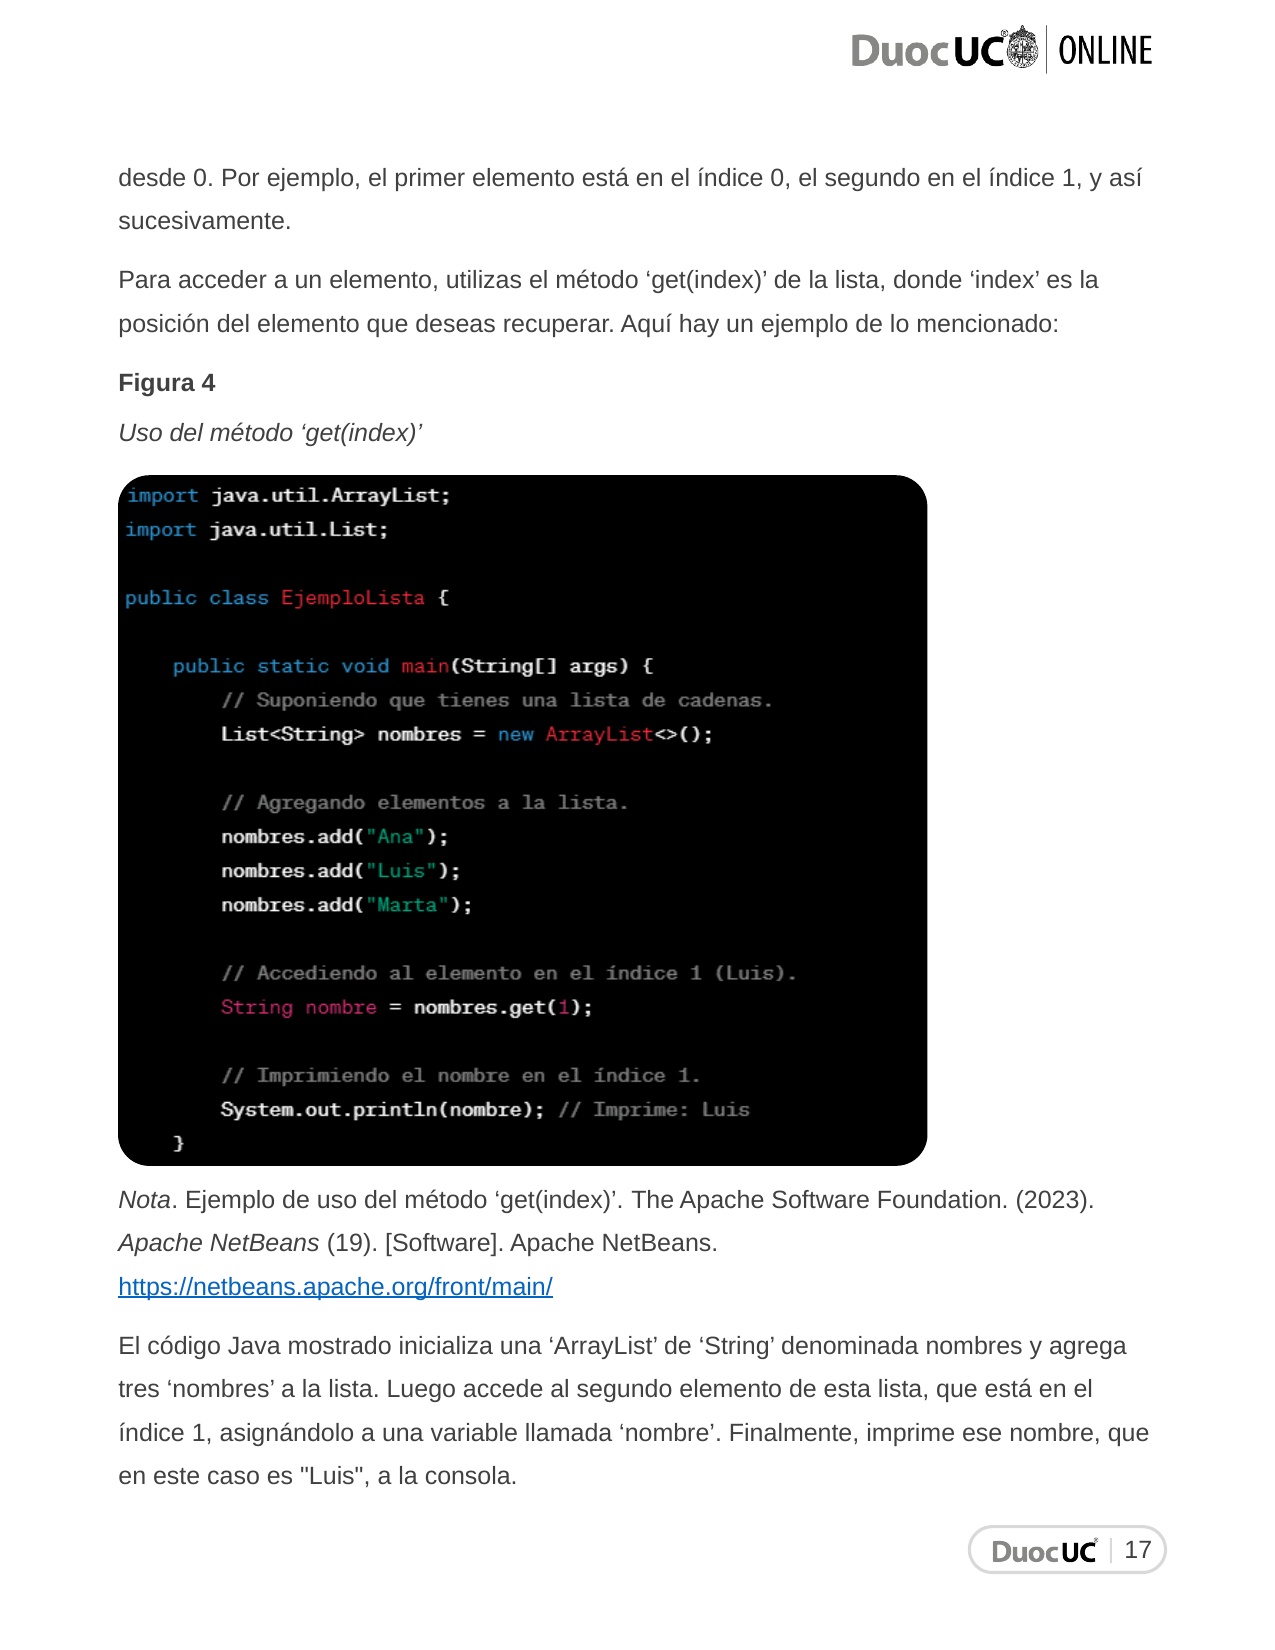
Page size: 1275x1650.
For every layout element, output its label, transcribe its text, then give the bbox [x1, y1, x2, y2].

picture [118, 475, 928, 1166]
picture [979, 1529, 1112, 1570]
text Para acceder a un elemento, utilizas el método ‘get(index)’ de la lista, donde ‘index’ es la posición del elemento que deseas recuperar. Aquí hay un ejemplo de lo mencionado: [118, 265, 1152, 337]
text Uso del método ‘get(index)’ [118, 418, 1152, 447]
text El código Java mostrado inicializa una ‘ArrayList’ de ‘String’ denominada nombres y agrega tres ‘nombres’ a la lista. Luego accede al segundo elemento de esta lista, que está en el índice 1, asignándolo a una variable llamada ‘nombre’. Finalmente, imprime ese nombre, que en este caso es "Luis", a la consola. [118, 1331, 1152, 1489]
text Nota. Ejemplo de uso del método ‘get(index)’. The Apache Software Foundation. (2023). Apache NetBeans (19). [Software]. Apache NetBeans. https://netbeans.apache.org/front/main/ [118, 1185, 1152, 1300]
picture [979, 1571, 1112, 1576]
text Figura 4 [118, 368, 1152, 397]
picture [832, 0, 1172, 92]
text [118, 162, 1152, 234]
